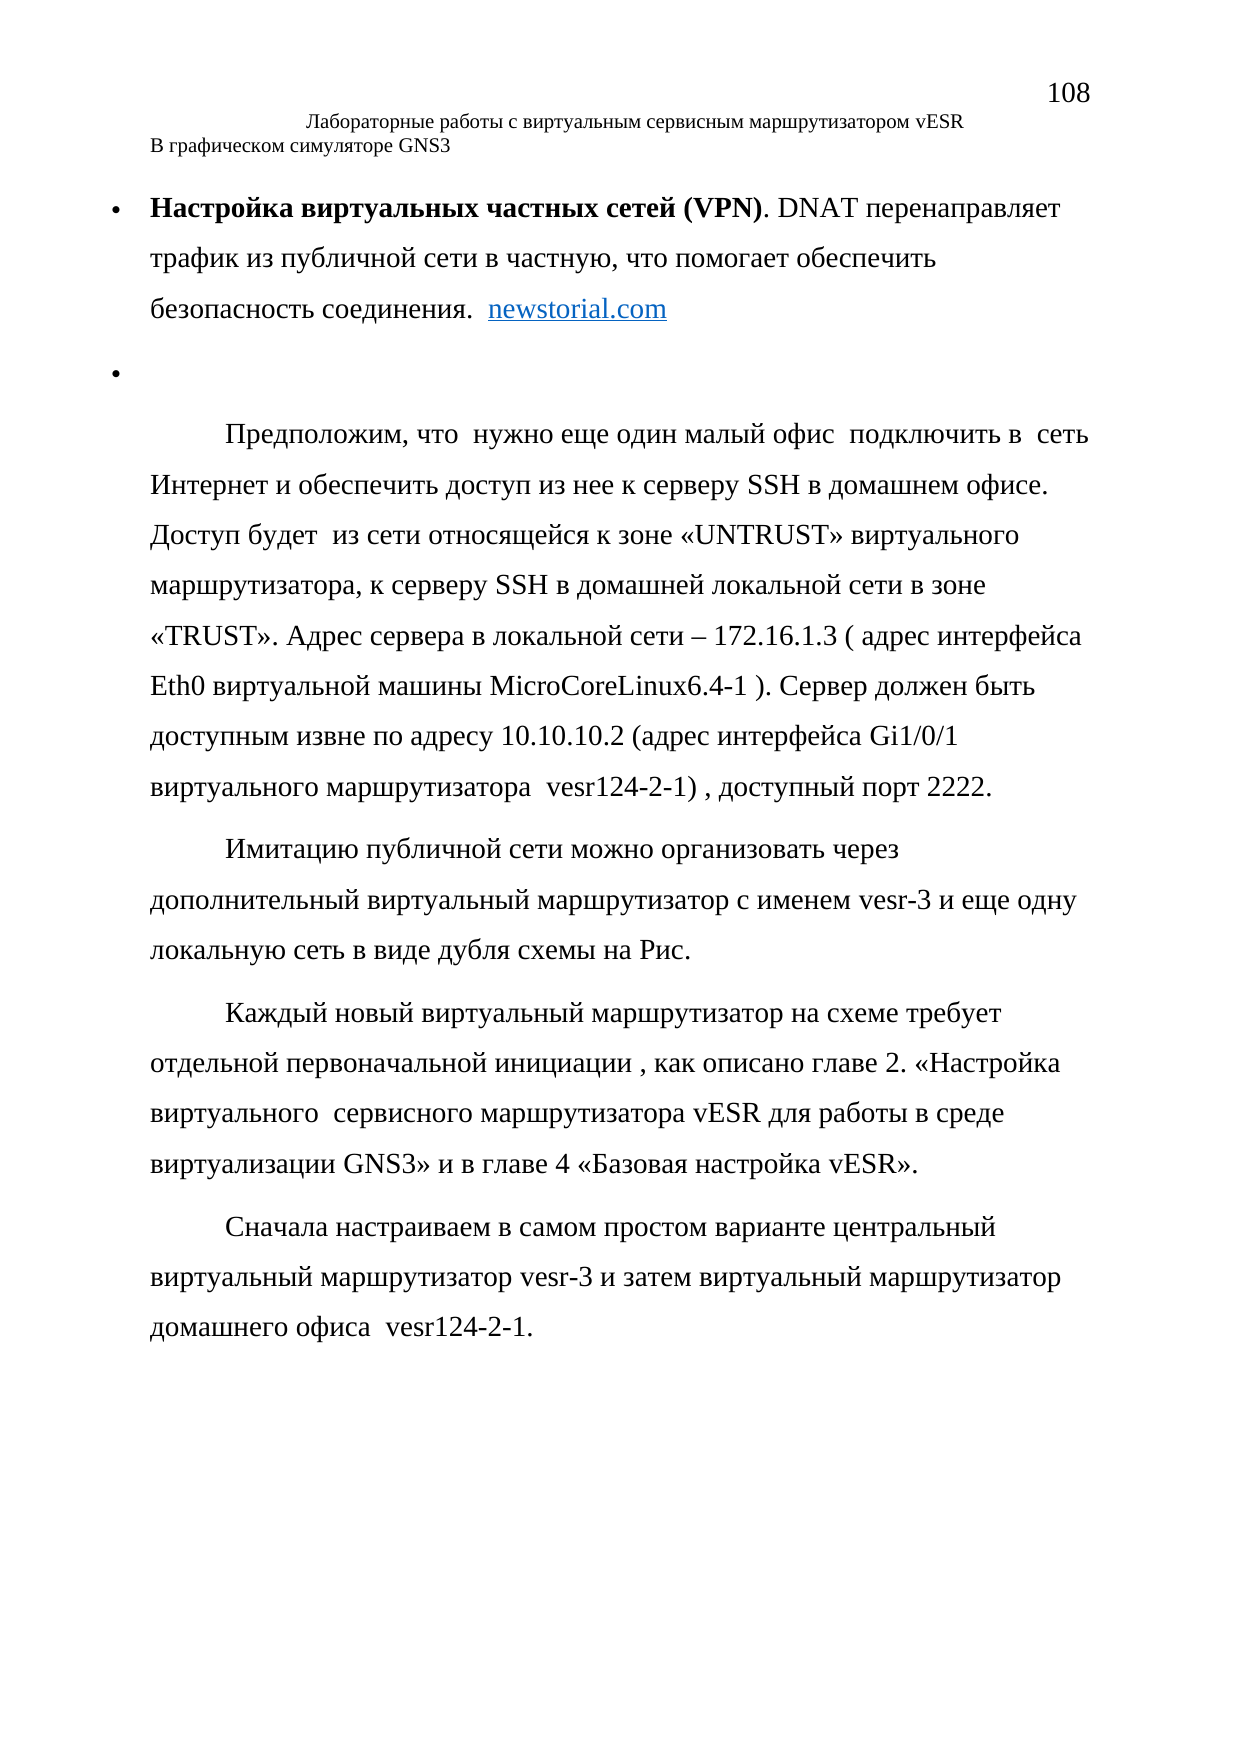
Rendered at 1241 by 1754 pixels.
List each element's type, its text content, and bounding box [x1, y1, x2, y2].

text Сначала настраиваем в самом простом варианте центральный виртуальный маршрутизатор vesr-3 и затем виртуальный маршрутизатор домашнего офиса vesr124-2-1. [150, 1209, 1090, 1343]
list Настройка виртуальных частных сетей (VPN). DNAT перенаправляет трафик из публичной сети в частную, что помогает обеспечить безопасность соединения. newstorial.com [112, 190, 1090, 324]
text Каждый новый виртуальный маршрутизатор на схеме требует отдельной первоначальной инициации , как описано главе 2. «Настройка виртуального сервисного маршрутизатора vESR для работы в среде виртуализации GNS3» и в главе 4 «Базовая настройка vESR». [150, 995, 1090, 1179]
text Имитацию публичной сети можно организовать через дополнительный виртуальный маршрутизатор с именем vesr-3 и еще одну локальную сеть в виде дубля схемы на Рис. [150, 831, 1090, 966]
text Предположим, что нужно еще один малый офис подключить в сеть Интернет и обеспечить доступ из нее к серверу SSH в домашнем офисе. Доступ будет из сети относящейся к зоне «UNTRUST» виртуального маршрутизатора, к серверу SSH в домашней локальной сети в зоне «TRUST». Адрес сервера в локальной сети – 172.16.1.3 ( адрес интерфейса Eth0 виртуальной машины MicroCoreLinux6.4-1 ). Сервер должен быть доступным извне по адресу 10.10.10.2 (адрес интерфейса Gi1/0/1 виртуального маршрутизатора vesr124-2-1) , доступный порт 2222. [150, 416, 1090, 802]
